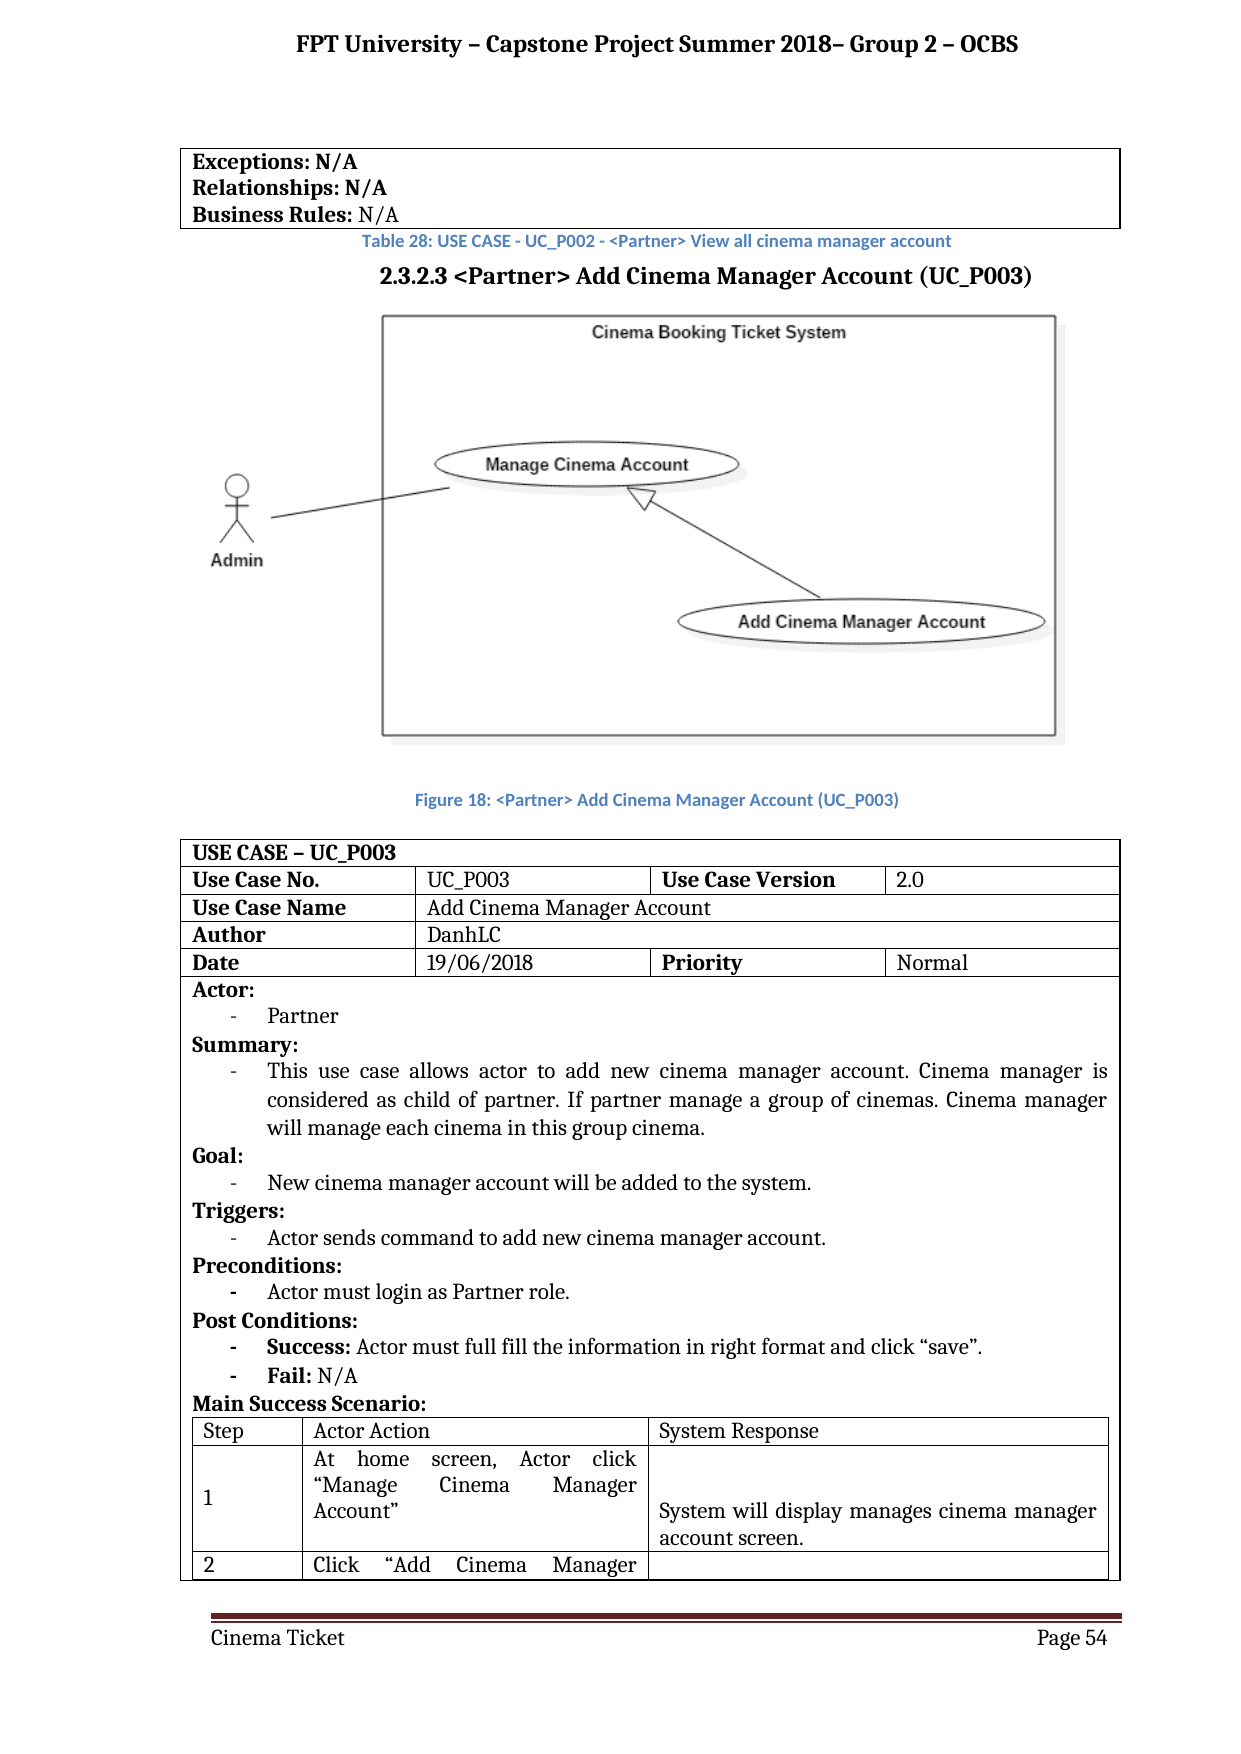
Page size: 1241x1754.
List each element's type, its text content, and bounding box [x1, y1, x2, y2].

table_cell Use Case Version [651, 867, 885, 893]
table_cell Add Cinema Manager Account [416, 895, 1119, 921]
subtitle <Partner> Add Cinema Manager Account (UC_P003) [379, 262, 1122, 291]
table_cell Normal [886, 949, 1119, 976]
table_cell UC_P003 [416, 867, 650, 893]
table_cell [181, 977, 1119, 1579]
table_cell Author [181, 922, 415, 948]
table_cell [181, 149, 1119, 228]
table_cell Use Case Name [181, 895, 415, 921]
table_header USE CASE – UC_P003 [181, 840, 1119, 866]
table_cell 2.0 [886, 867, 1119, 893]
table_cell Use Case No. [181, 867, 415, 893]
table_cell DanhLC [416, 922, 1119, 948]
table_cell Date [181, 949, 415, 976]
picture [192, 303, 1108, 788]
text Figure 18: <Partner> Add Cinema Manager Account (UC_P003) [192, 788, 1122, 811]
table_cell Priority [651, 949, 885, 976]
table_cell 19/06/2018 [416, 949, 650, 976]
